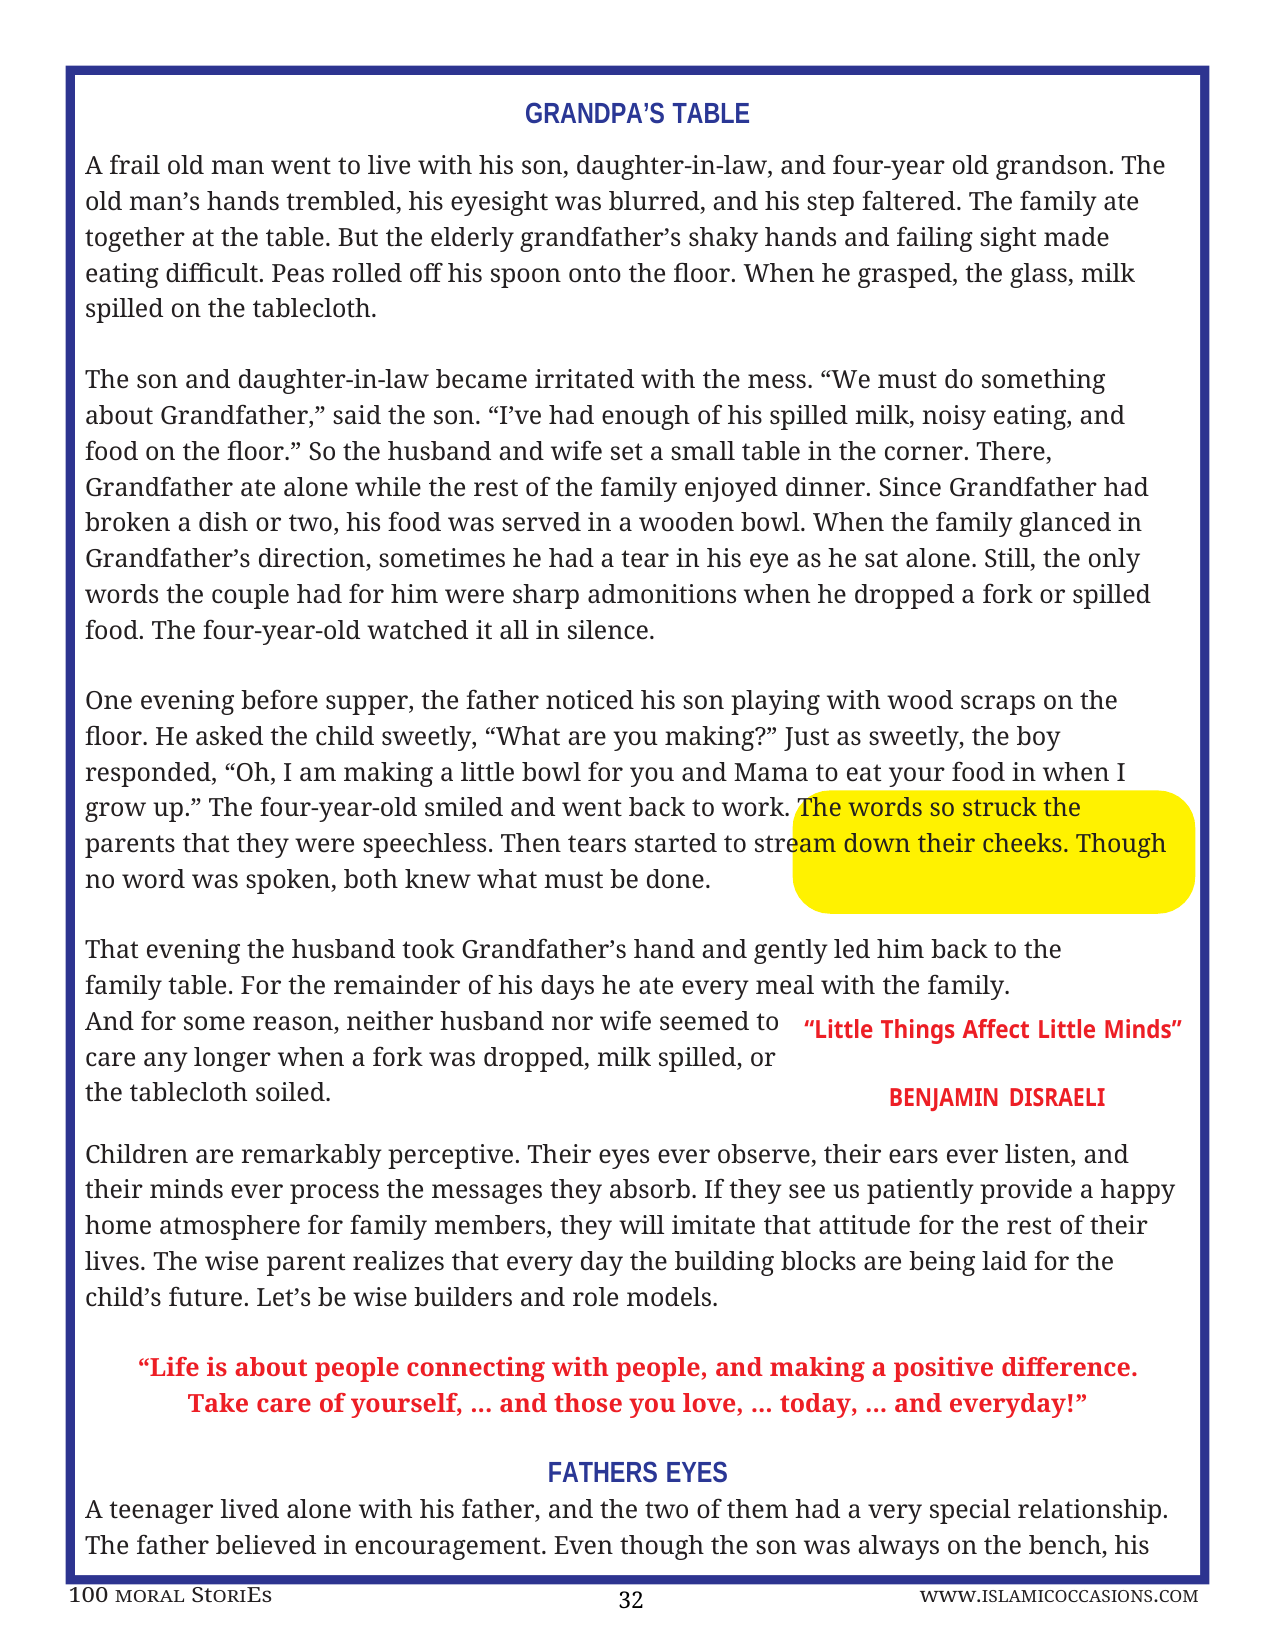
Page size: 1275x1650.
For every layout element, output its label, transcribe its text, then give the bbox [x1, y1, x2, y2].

text “Little Things Affect Little Minds” [804, 1012, 1210, 1046]
text Take care of yourself, ... and those you love, ... today, ... and everyday!” [86, 1386, 1189, 1420]
text And for some reason, neither husband nor wife seemed to care any longer when a fork was dropped, milk spilled, or the tablecloth soiled. [85, 1003, 779, 1109]
text One evening before supper, the father noticed his son playing with wood scraps on the floor. He asked the child sweetly, “What are you making?” Just as sweetly, the boy responded, “Oh, I am making a little bowl for you and Mama to eat your food in when I grow up.” The four-year-old smiled and went back to work. The words so struck the parents that they were speechless. Then tears started to stream down their cheeks. Though no word was spoken, both knew what must be done. [85, 683, 1172, 896]
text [85, 1492, 1172, 1562]
text Children are remarkably perceptive. Their eyes ever observe, their ears ever listen, and their minds ever process the messages they absorb. If they see us patiently provide a happy home atmosphere for family members, they will imitate that attitude for the rest of their lives. The wise parent realizes that every day the building blocks are being laid for the child’s future. Let’s be wise builders and role models. [85, 1136, 1188, 1313]
text A frail old man went to live with his son, daughter-in-law, and four-year old grandson. The old man’s hands trembled, his eyesight was blurred, and his step faltered. The family ate together at the table. But the elderly grandfather’s shaky hands and failing sight made eating difficult. Peas rolled off his spoon onto the floor. When he grasped, the glass, milk spilled on the tablecloth. [85, 148, 1172, 325]
text That evening the husband took Grandfather’s hand and gently led him back to the family table. For the remainder of his days he ate every meal with the family. [85, 932, 1139, 1002]
text BENJAMIN DISRAELI [889, 1079, 1210, 1113]
text The son and daughter-in-law became irritated with the mess. “We must do something about Grandfather,” said the son. “I’ve had enough of his spilled milk, noisy eating, and food on the floor.” So the husband and wife set a small table in the corner. There, Grandfather ate alone while the rest of the family enjoyed dinner. Since Grandfather had broken a dish or two, his food was served in a wooden bowl. When the family glanced in Grandfather’s direction, sometimes he had a tear in his eye as he sat alone. Still, the only words the couple had for him were sharp admonitions when he dropped a fork or spilled food. The four-year-old watched it all in silence. [85, 362, 1177, 646]
subtitle GRANDPA’S TABLE [86, 96, 1189, 129]
text “Life is about people connecting with people, and making a positive difference. [87, 1350, 1189, 1384]
subtitle FATHERS EYES [86, 1455, 1189, 1488]
